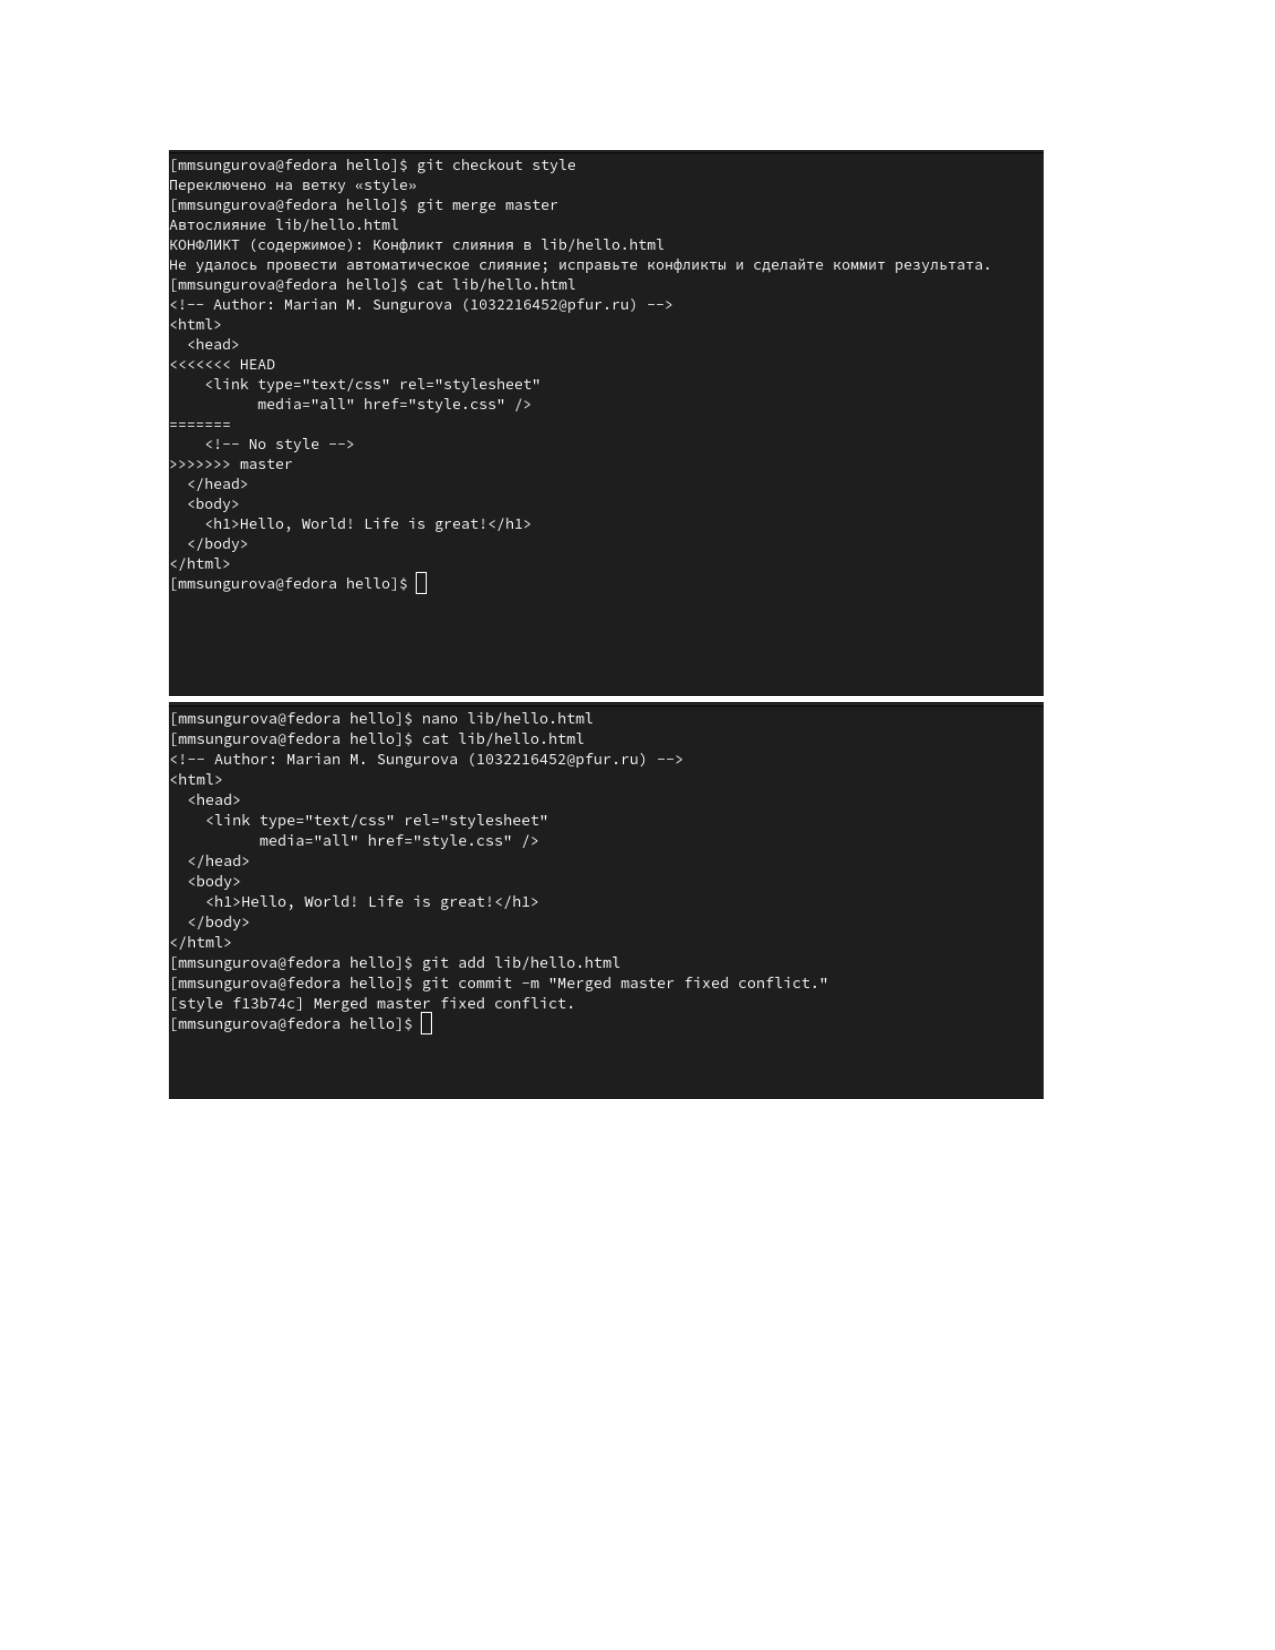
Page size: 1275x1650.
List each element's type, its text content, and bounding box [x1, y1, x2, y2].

picture [168, 702, 1044, 1099]
picture [168, 150, 1044, 696]
